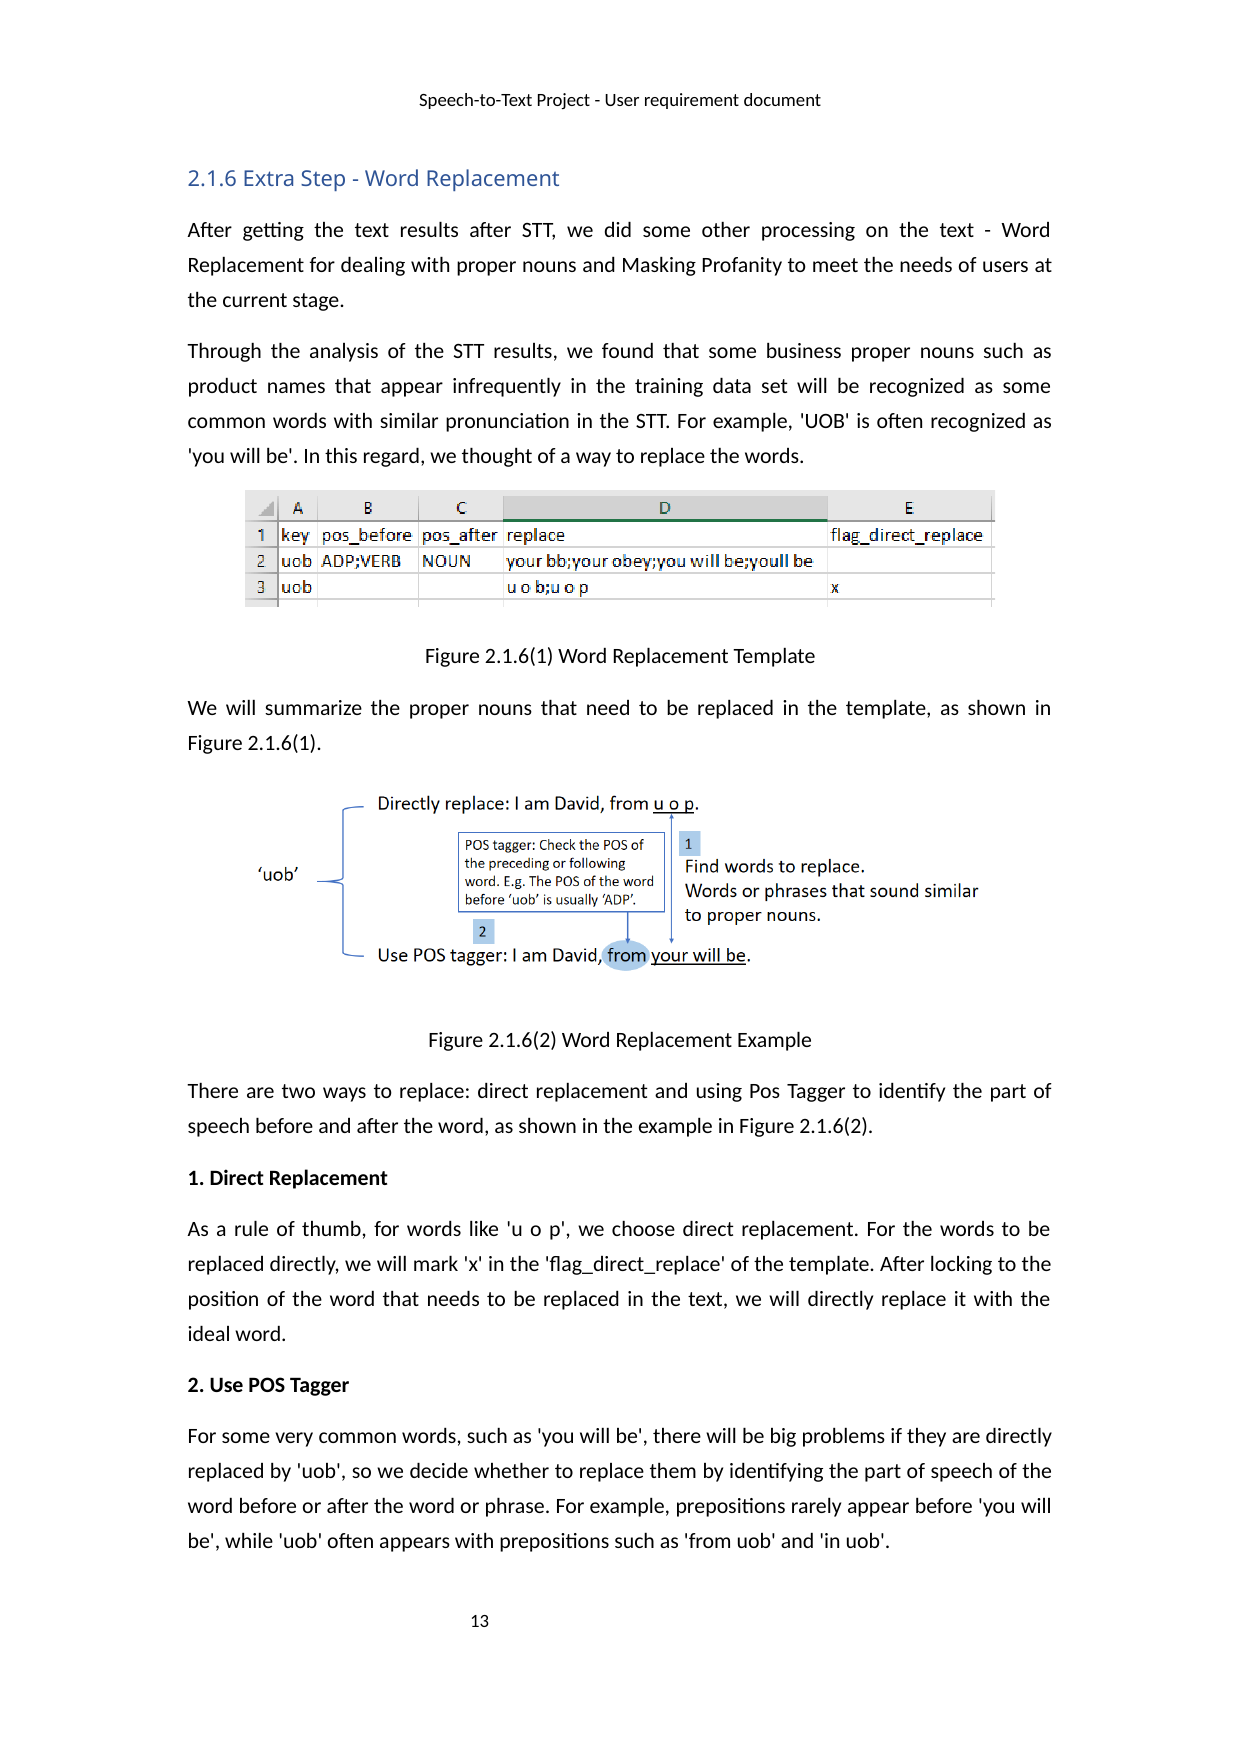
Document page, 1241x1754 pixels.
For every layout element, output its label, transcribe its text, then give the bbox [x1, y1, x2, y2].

text As a rule of thumb, for words like 'u o p', we choose direct replacement. For the words to be replaced directly, we will mark 'x' in the 'flag_direct_replace' of the template. After locking to the position of the word that needs to be replaced in the text, we will directly replace it with the ideal word. [187, 1212, 1053, 1349]
text There are two ways to replace: direct replacement and using Pos Tagger to identify the part of speech before and after the word, as shown in the example in Figure 2.1.6(2). [187, 1074, 1053, 1142]
text Figure 2.1.6(1) Word Replacement Template [187, 639, 1053, 672]
picture [245, 490, 995, 607]
text 1. Direct Replacement [187, 1161, 1053, 1193]
text For some very common words, such as 'you will be', there will be big problems if they are directly replaced by 'uob', so we decide whether to replace them by identifying the part of speech of the word before or after the word or phrase. For example, prepositions rarely appear before 'you will be', while 'uob' often appears with prepositions such as 'from uob' and 'in uob'. [187, 1419, 1053, 1557]
text Figure 2.1.6(2) Word Replacement Example [187, 1023, 1053, 1056]
text After getting the text results after STT, we did some other processing on the text - Word Replacement for dealing with proper nouns and Masking Profanity to meet the needs of users at the current stage. [187, 213, 1053, 316]
text We will summarize the proper nouns that need to be replaced in the template, as shown in Figure 2.1.6(1). [187, 691, 1053, 758]
subtitle 2.1.6 Extra Step - Word Replacement [187, 162, 1053, 194]
text Through the analysis of the STT results, we found that some business proper nouns such as product names that appear infrequently in the training data set will be recognized as some common words with similar pronunciation in the STT. For example, 'UOB' is often recognized as 'you will be'. In this regard, we thought of a way to replace the words. [187, 334, 1053, 472]
picture [245, 777, 995, 993]
text 2. Use POS Tagger [187, 1368, 1053, 1401]
